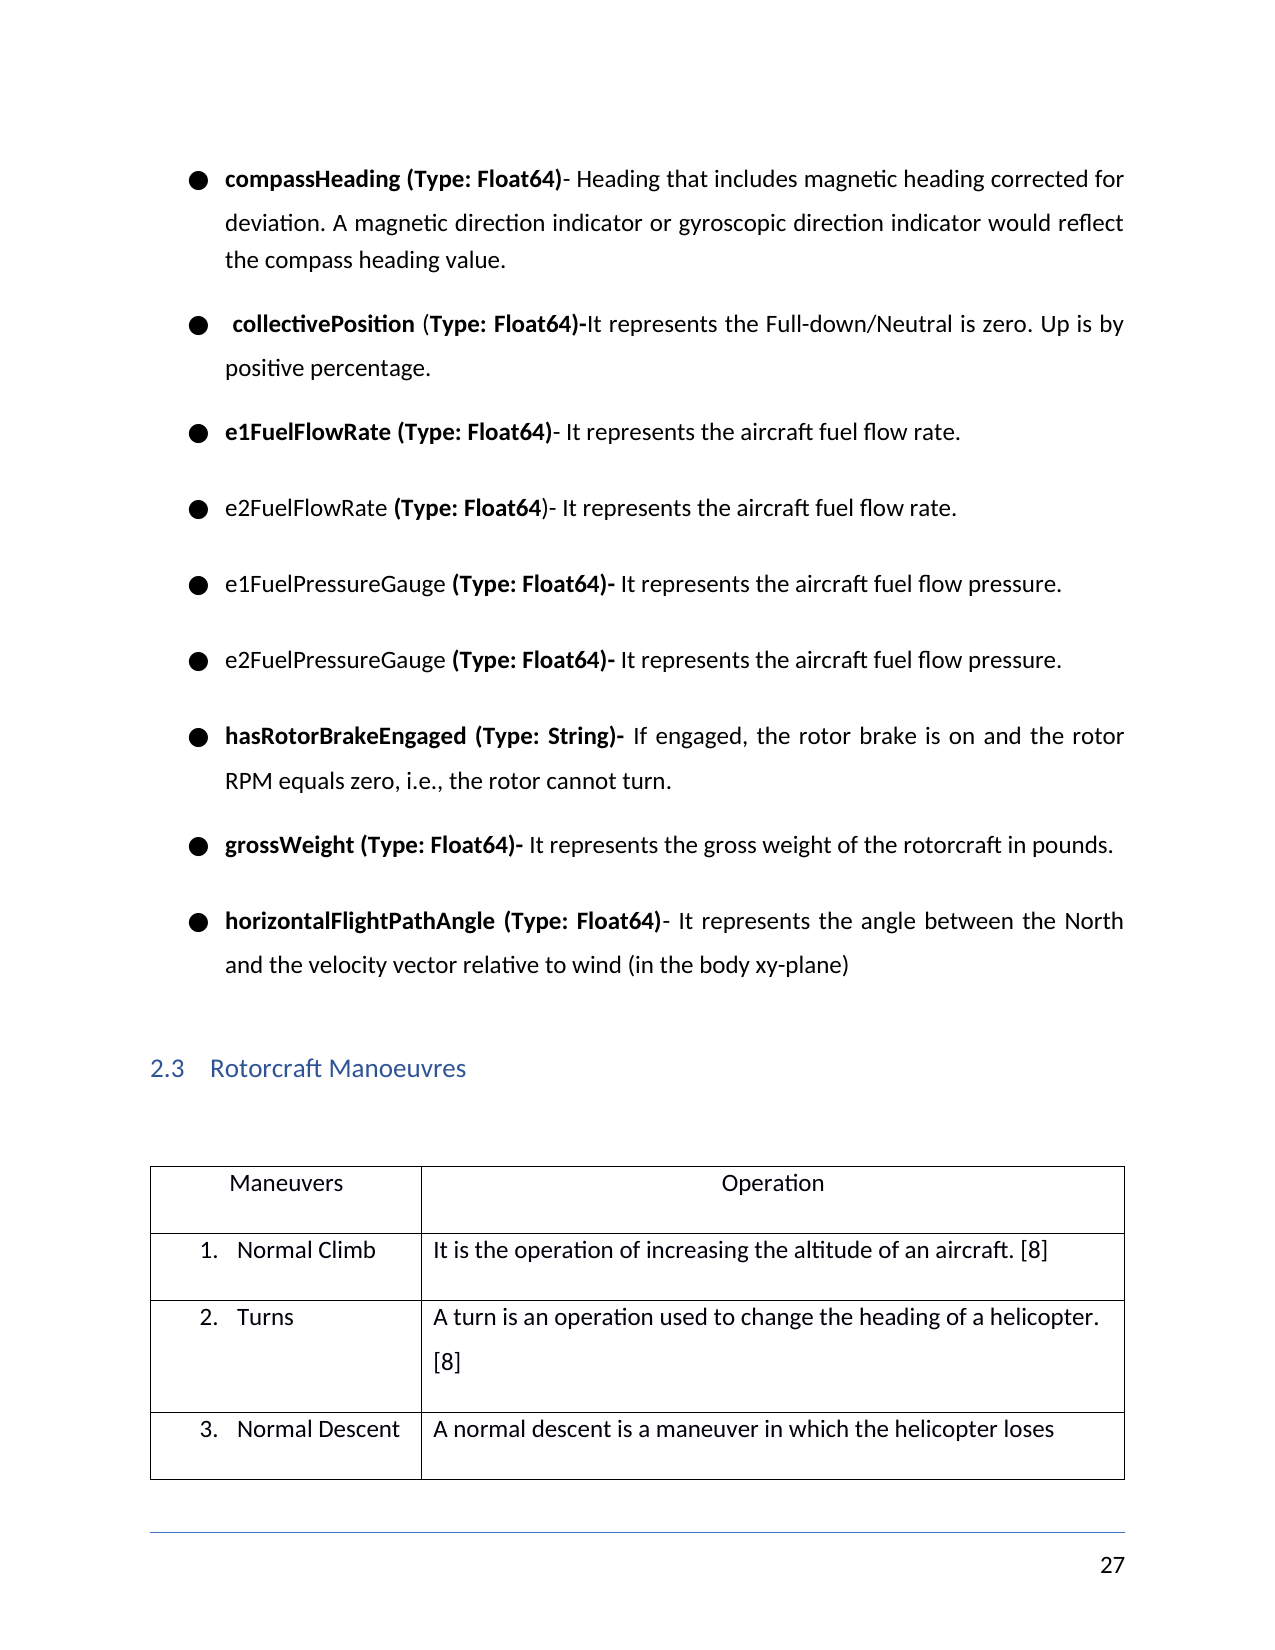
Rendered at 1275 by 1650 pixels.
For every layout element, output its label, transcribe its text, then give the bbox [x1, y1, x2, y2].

table_cell Normal Descent [151, 1413, 421, 1479]
table_header Operation [422, 1167, 1124, 1233]
list e1FuelFlowRate (Type: Float64)- It represents the aircraft fuel flow rate. [187, 403, 1125, 455]
list grossWeight (Type: Float64)- It represents the gross weight of the rotorcraft in pounds. [187, 816, 1125, 867]
list e2FuelPressureGauge (Type: Float64)- It represents the aircraft fuel flow pressure. [187, 632, 1125, 683]
list hasRotorBrakeEngaged (Type: String)- If engaged, the rotor brake is on and the rotor RPM equals zero, i.e., the rotor cannot turn. [187, 708, 1125, 795]
table_cell A turn is an operation used to change the heading of a helicopter. [8] [422, 1301, 1124, 1412]
list collectivePosition (Type: Float64)-It represents the Full-down/Neutral is zero. Up is by positive percentage. [187, 295, 1125, 383]
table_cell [422, 1413, 1124, 1479]
table_cell Turns [151, 1301, 421, 1412]
table_header Maneuvers [151, 1167, 421, 1233]
list horizontalFlightPathAngle (Type: Float64)- It represents the angle between the North and the velocity vector relative to wind (in the body xy-plane) [187, 892, 1125, 980]
table_cell It is the operation of increasing the altitude of an aircraft. [8] [422, 1234, 1124, 1299]
table_cell Normal Climb [151, 1234, 421, 1299]
list e1FuelPressureGauge (Type: Float64)- It represents the aircraft fuel flow pressure. [187, 556, 1125, 607]
subtitle Rotorcraft Manoeuvres [150, 1052, 1125, 1085]
list e2FuelFlowRate (Type: Float64)- It represents the aircraft fuel flow rate. [187, 479, 1125, 531]
list compassHeading (Type: Float64)- Heading that includes magnetic heading corrected for deviation. A magnetic direction indicator or gyroscopic direction indicator would reflect the compass heading value. [187, 150, 1125, 274]
